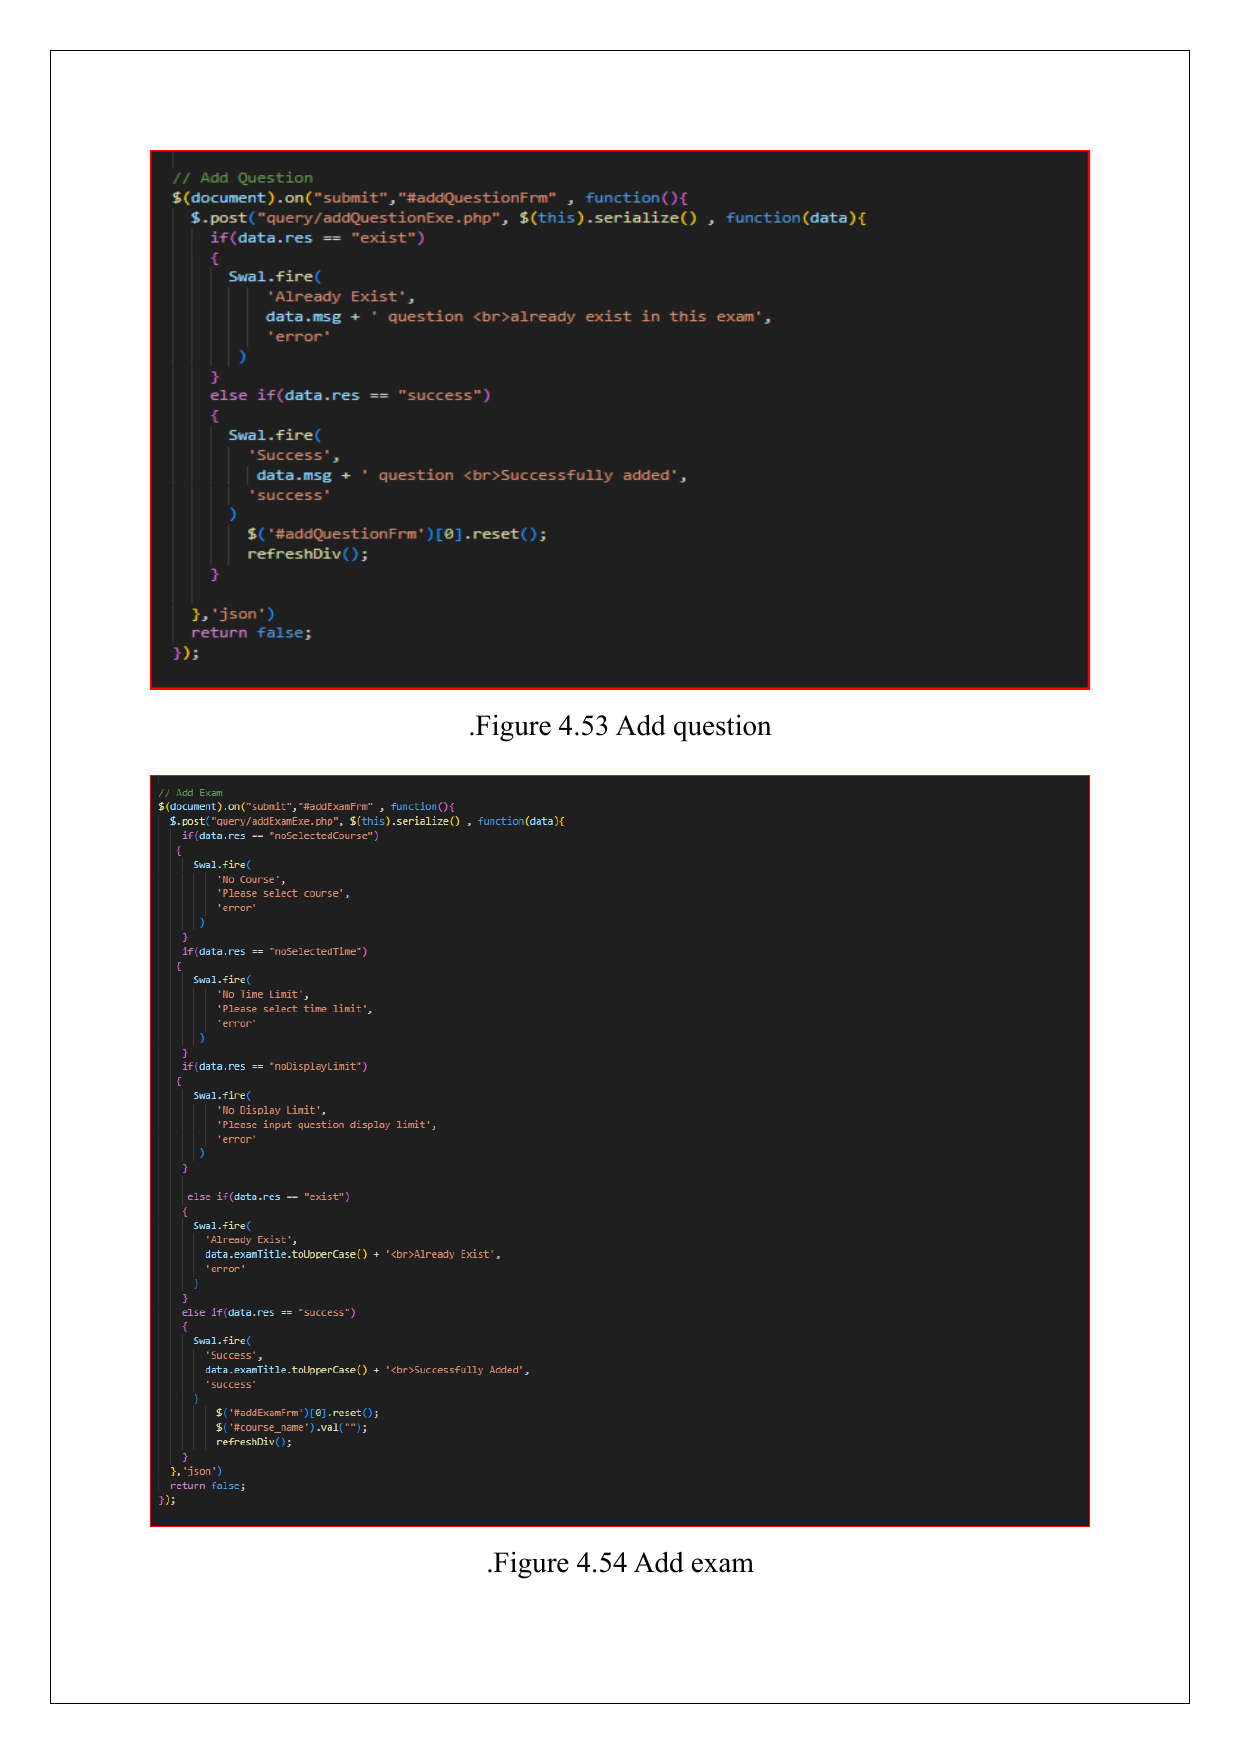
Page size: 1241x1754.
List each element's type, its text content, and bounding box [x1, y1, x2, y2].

text Figure 4.53 Add question. [150, 708, 1090, 742]
picture [149, 775, 1090, 1527]
text Figure 4.54 Add exam. [150, 1545, 1090, 1579]
picture [149, 150, 1091, 690]
